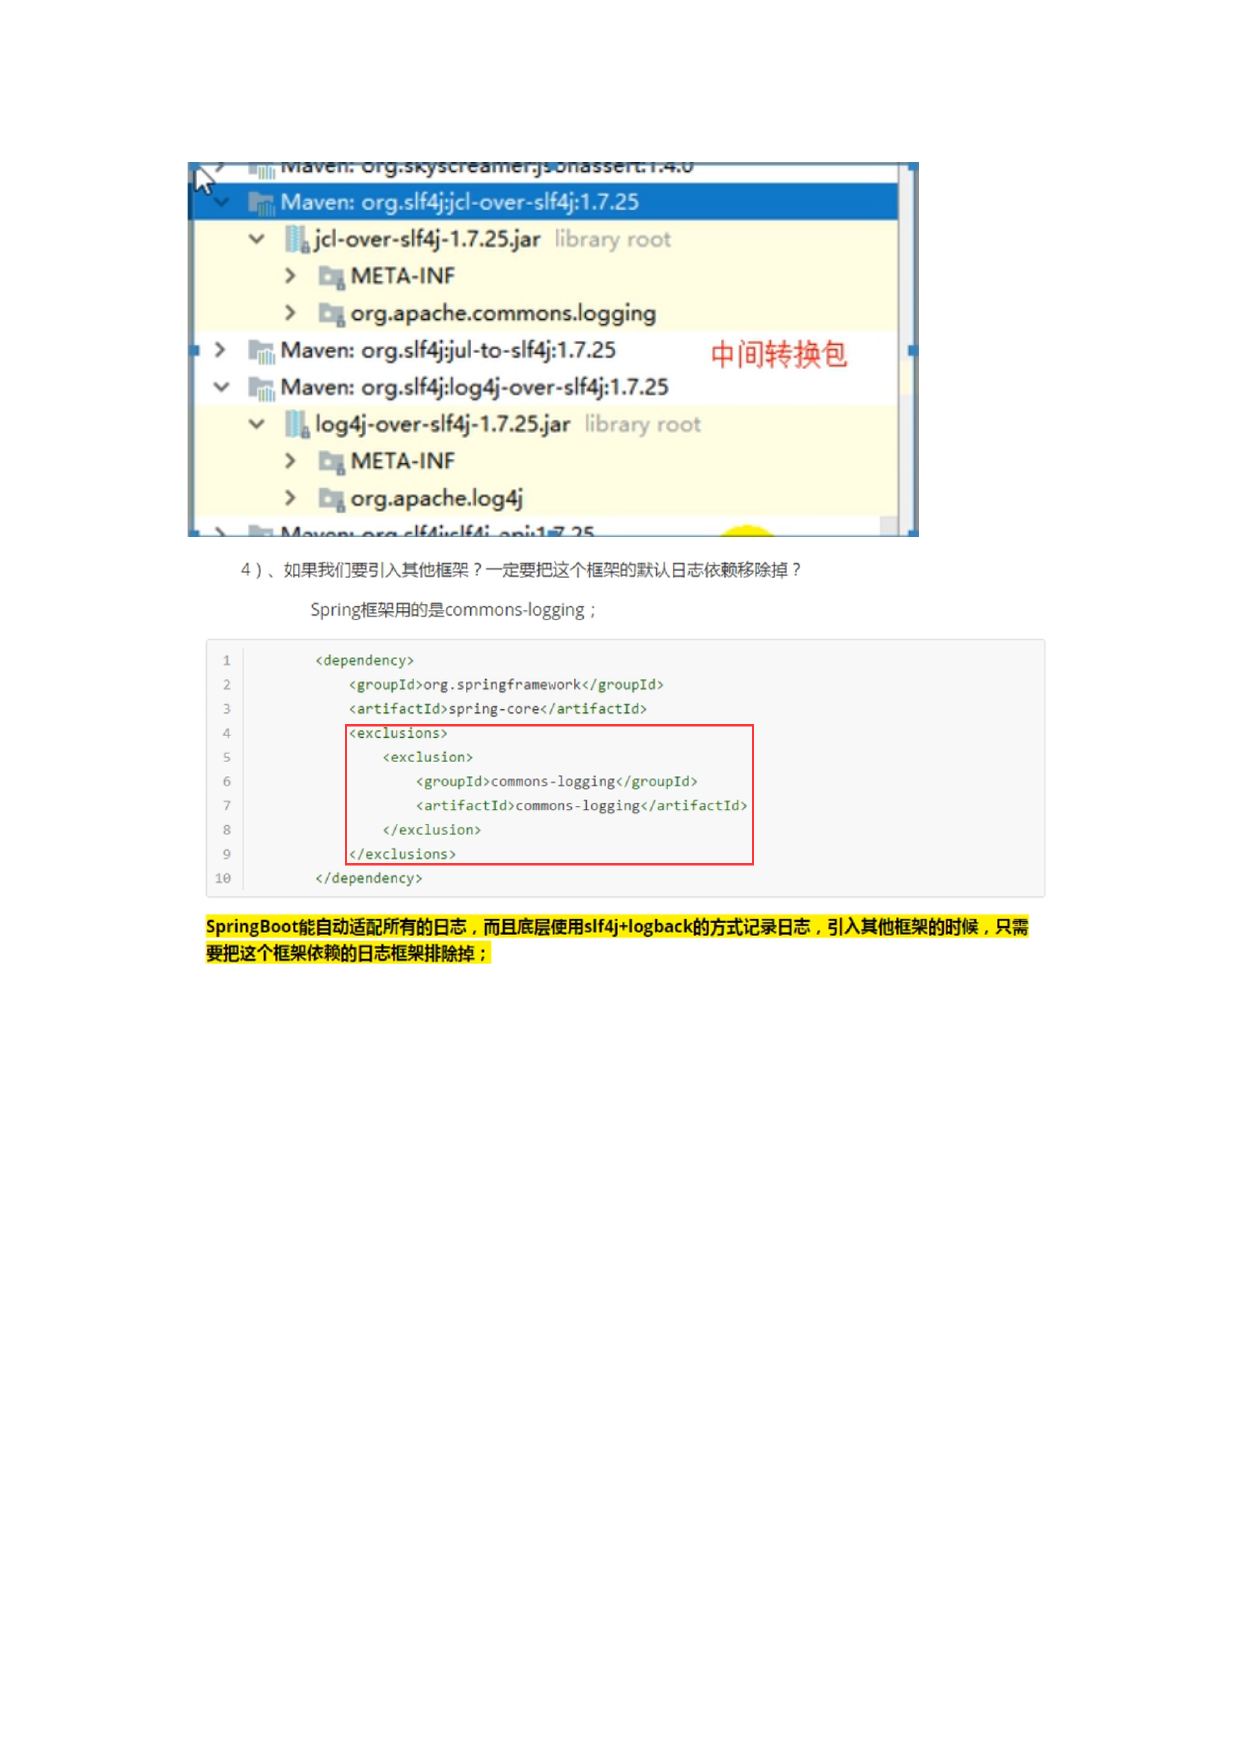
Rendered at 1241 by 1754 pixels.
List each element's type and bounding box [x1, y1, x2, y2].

picture [187, 162, 919, 537]
picture [187, 552, 1053, 964]
